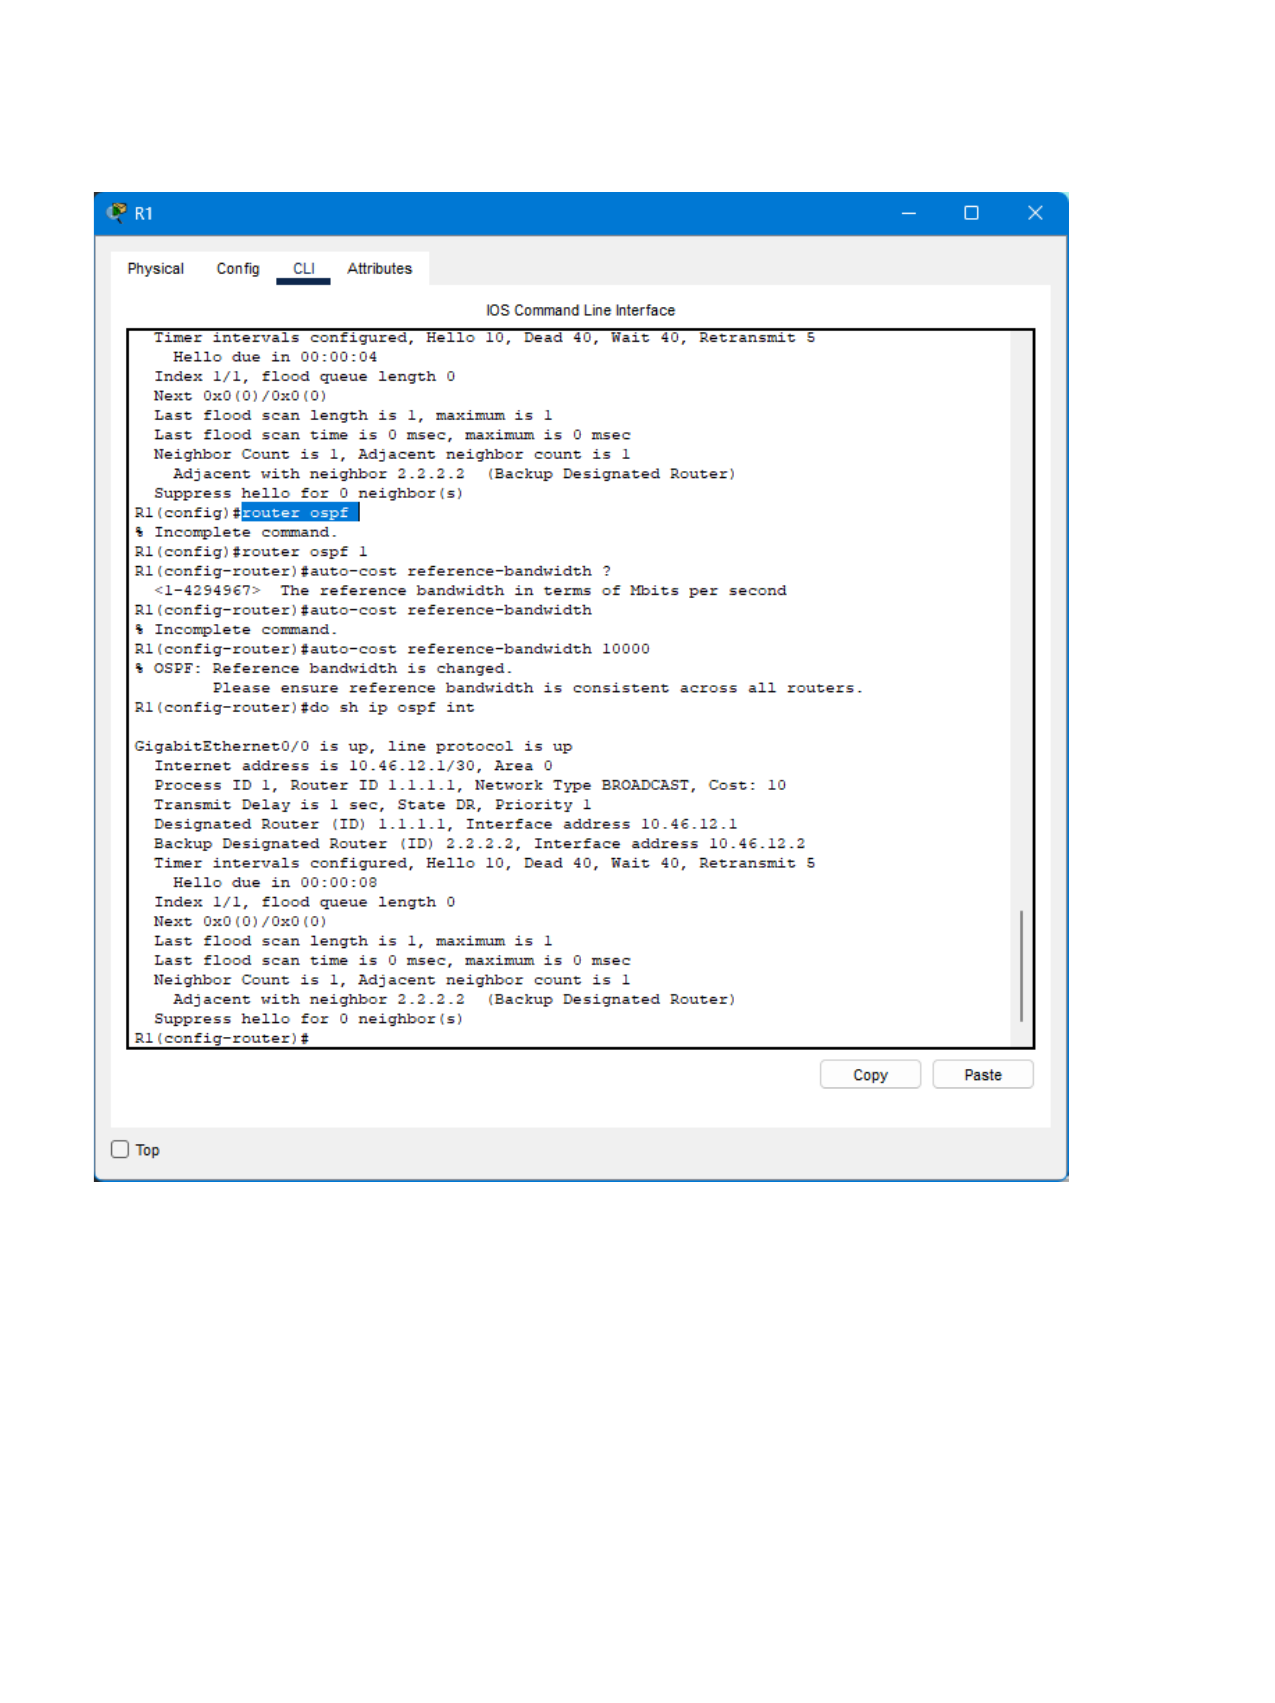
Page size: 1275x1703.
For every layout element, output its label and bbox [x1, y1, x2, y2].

picture [93, 192, 1069, 1182]
